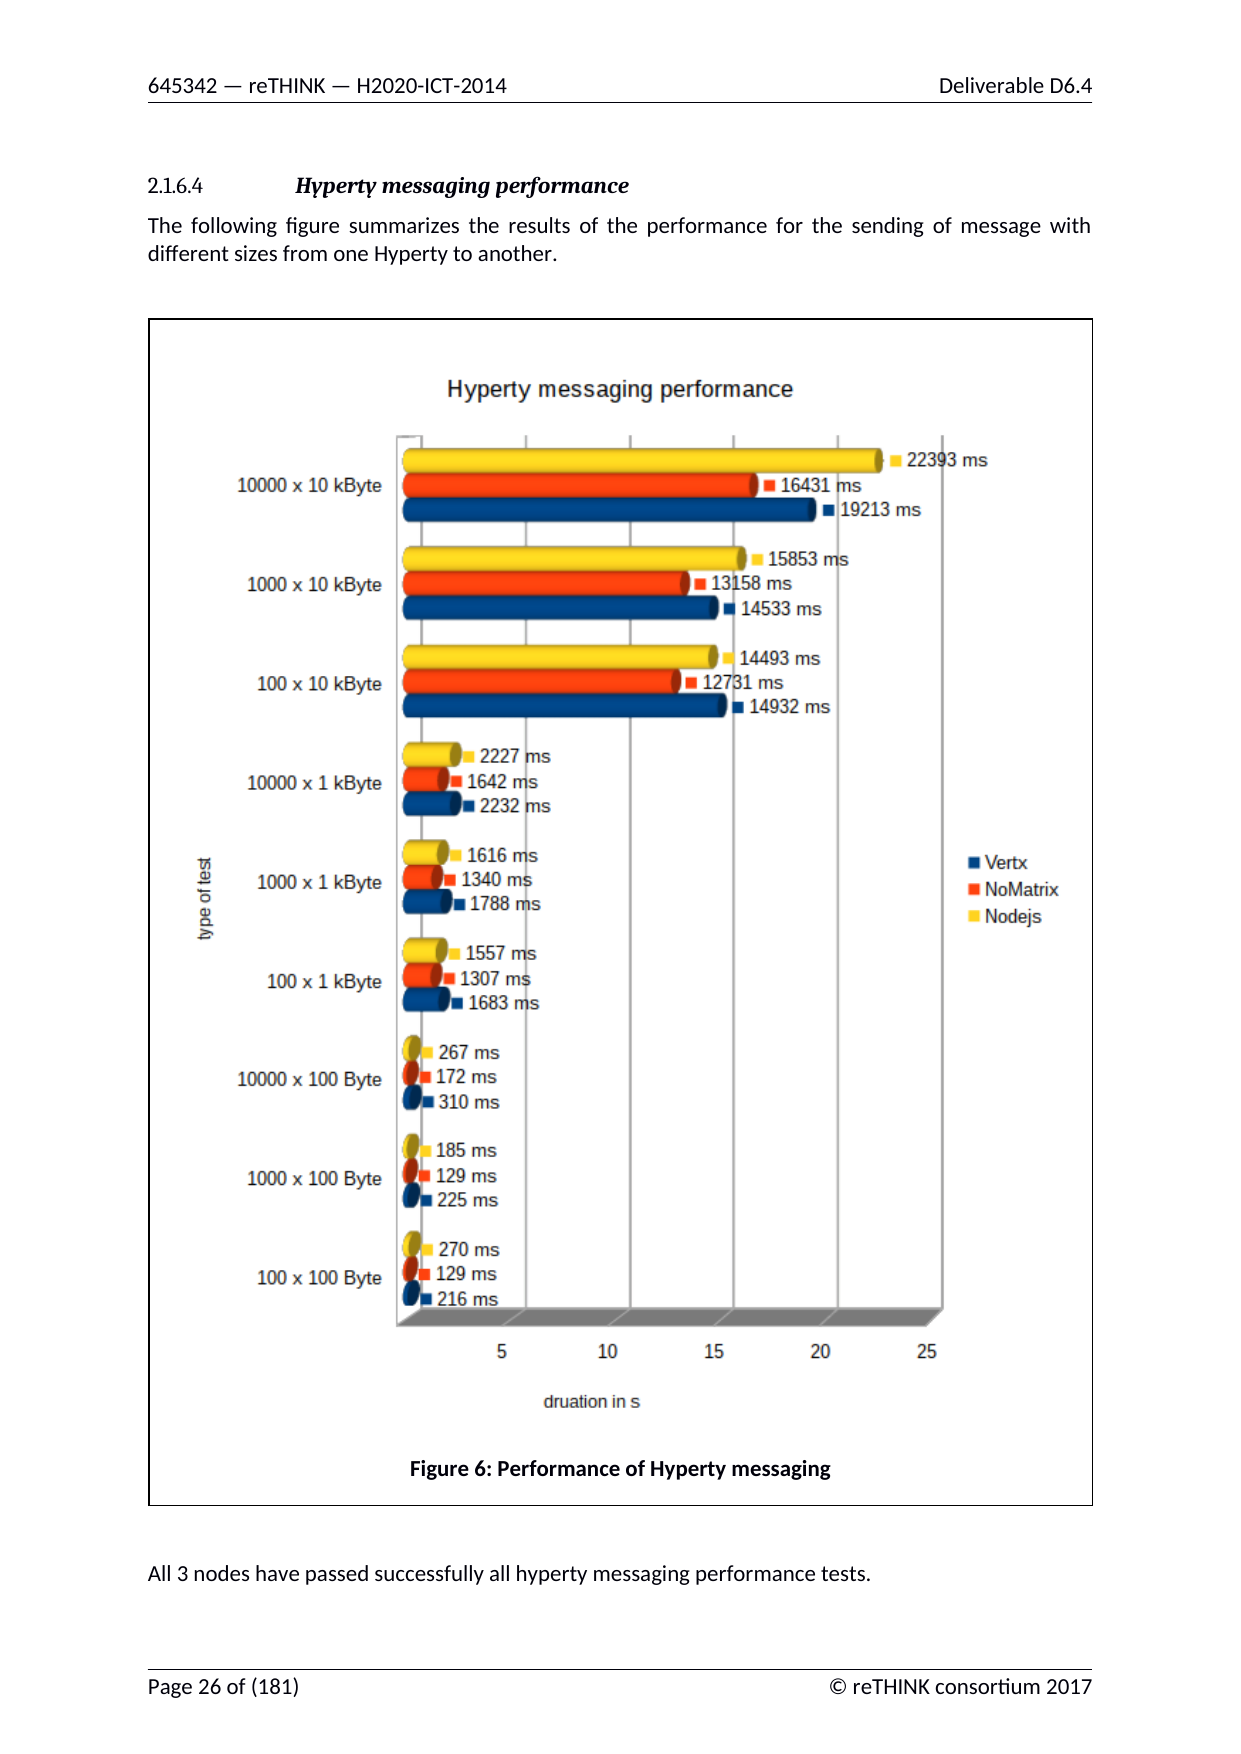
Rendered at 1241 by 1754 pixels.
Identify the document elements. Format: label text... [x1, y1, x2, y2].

text All 3 nodes have passed successfully all hyperty messaging performance tests. [148, 1559, 1092, 1587]
picture [165, 339, 1076, 1442]
text The following figure summarizes the results of the performance for the sending of message with different sizes from one Hyperty to another. [148, 212, 1092, 268]
subtitle Hyperty messaging performance [148, 173, 1092, 199]
